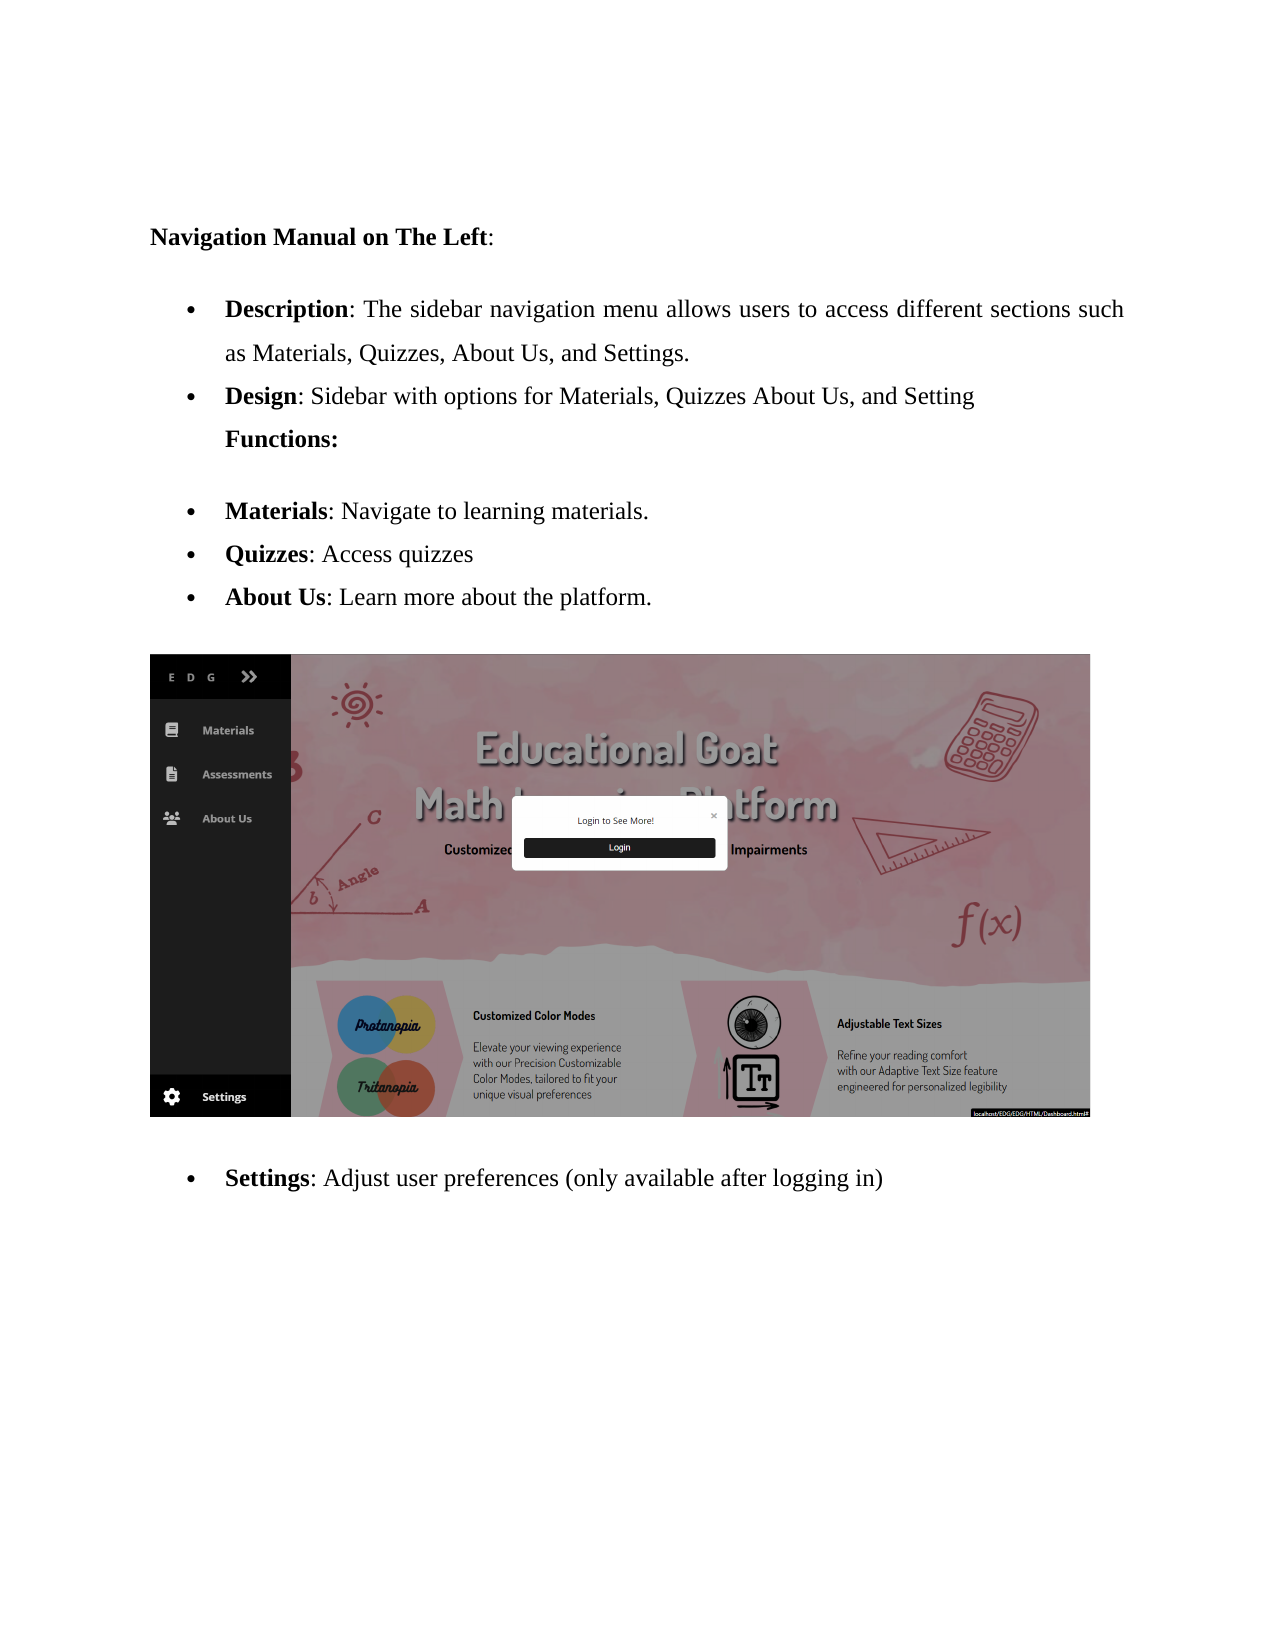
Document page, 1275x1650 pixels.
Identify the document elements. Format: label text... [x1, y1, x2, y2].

list Design: Sidebar with options for Materials, Quizzes About Us, and Setting [187, 381, 1125, 409]
list Description: The sidebar navigation menu allows users to access different sections such as Materials, Quizzes, About Us, and Settings. [187, 294, 1125, 366]
text Navigation Manual on The Left: [150, 222, 1125, 251]
list Settings: Adjust user preferences (only available after logging in) [187, 1163, 1125, 1192]
picture [150, 654, 1091, 1117]
list About Us: Learn more about the platform. [187, 582, 1125, 611]
list Functions: [225, 424, 1125, 453]
list Quizzes: Access quizzes [187, 539, 1125, 568]
list Materials: Navigate to learning materials. [187, 496, 1125, 525]
